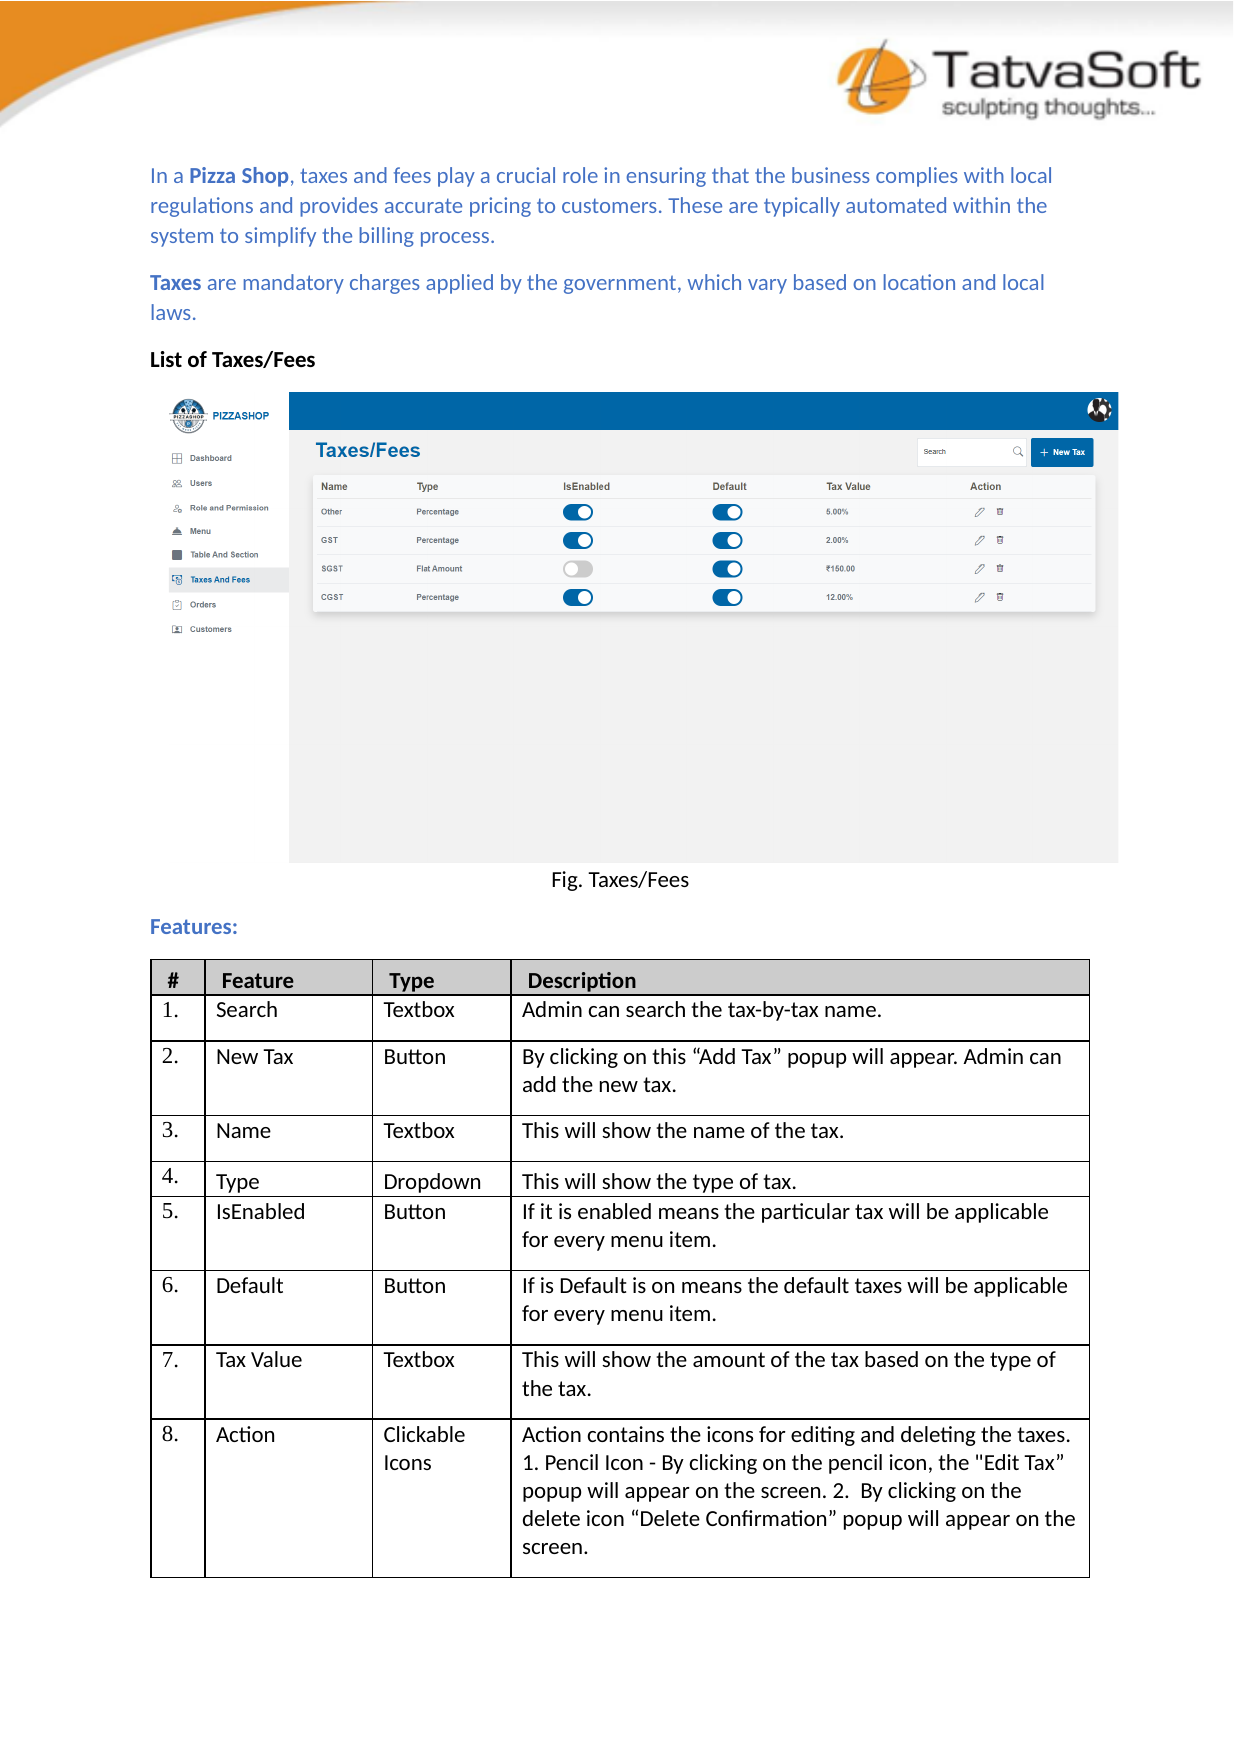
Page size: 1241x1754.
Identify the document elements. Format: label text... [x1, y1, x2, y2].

table_cell This will show the type of tax. [512, 1162, 1089, 1196]
table_cell If it is enabled means the particular tax will be applicable for every menu item. [512, 1197, 1089, 1270]
table_cell Textbox [373, 1346, 510, 1418]
table_cell If is Default is on means the default taxes will be applicable for every menu item. [512, 1271, 1089, 1344]
table_cell Textbox [373, 1116, 510, 1161]
text In a Pizza Shop, taxes and fees play a crucial role in ensuring that the business complies with local regulations and provides accurate pricing to customers. These are typically automated within the system to simplify the billing process. [150, 106, 1090, 249]
table_cell 8. [152, 1420, 204, 1577]
table_cell 5. [152, 1197, 204, 1270]
table_cell 3. [152, 1116, 204, 1161]
table_cell 1. [152, 996, 204, 1040]
table_cell New Tax [206, 1042, 372, 1114]
table_cell Admin can search the tax-by-tax name. [512, 996, 1089, 1040]
table_cell Tax Value [206, 1346, 372, 1418]
text Fig. Taxes/Fees [150, 392, 1090, 893]
table_cell 4. [152, 1162, 204, 1196]
table_header Description [512, 960, 1089, 994]
table_cell 2. [152, 1042, 204, 1114]
table_header Type [373, 960, 510, 994]
picture [0, 1, 1234, 159]
table_cell Button [373, 1042, 510, 1114]
table_cell Type [206, 1162, 372, 1196]
table_cell Textbox [373, 996, 510, 1040]
table_cell Button [373, 1197, 510, 1270]
table_cell 6. [152, 1271, 204, 1344]
text Features: [150, 912, 1090, 940]
table_cell 7. [152, 1346, 204, 1418]
table_cell Search [206, 996, 372, 1040]
table_cell Dropdown [373, 1162, 510, 1196]
table_header # [152, 960, 204, 994]
table_cell This will show the amount of the tax based on the type of the tax. [512, 1346, 1089, 1418]
table_cell This will show the name of the tax. [512, 1116, 1089, 1161]
table_cell Button [373, 1271, 510, 1344]
table_cell Default [206, 1271, 372, 1344]
text Taxes are mandatory charges applied by the government, which vary based on location and local laws. [150, 268, 1090, 326]
table_cell Action contains the icons for editing and deleting the taxes. 1. Pencil Icon - By clicking on the pencil icon, the "Edit Tax” popup will appear on the screen. 2. By clicking on the delete icon “Delete Confirmation” popup will appear on the screen. [512, 1420, 1089, 1577]
table_header Feature [206, 960, 372, 994]
table_cell By clicking on this “Add Tax” popup will appear. Admin can add the new tax. [512, 1042, 1089, 1114]
table_cell Action [206, 1420, 372, 1577]
table_cell Name [206, 1116, 372, 1161]
table_cell IsEnabled [206, 1197, 372, 1270]
text List of Taxes/Fees [150, 345, 1090, 373]
table_cell Clickable Icons [373, 1420, 510, 1577]
